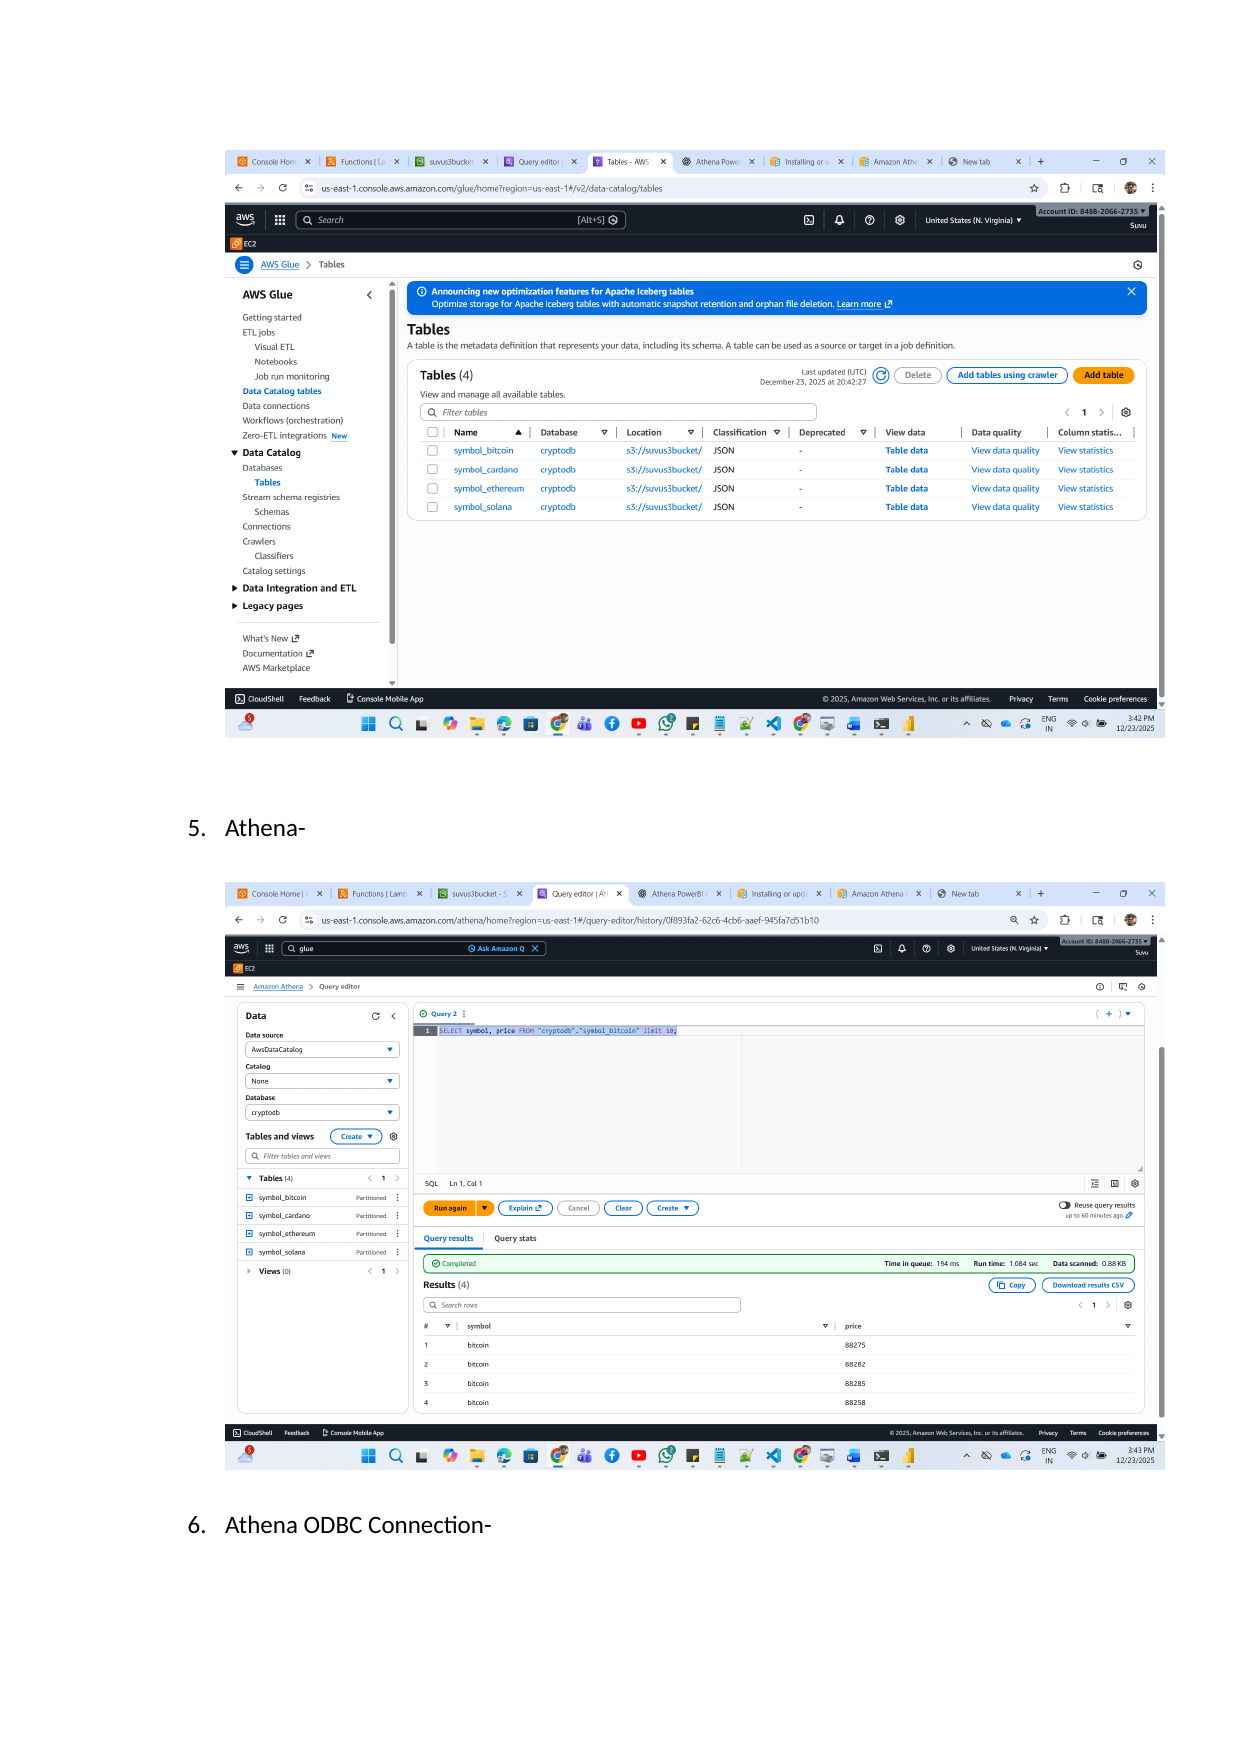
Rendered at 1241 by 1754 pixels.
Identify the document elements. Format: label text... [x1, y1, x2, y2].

picture [225, 882, 1166, 1470]
picture [225, 150, 1166, 738]
list Athena- [187, 812, 1090, 843]
list Athena ODBC Connection- [187, 1509, 1090, 1540]
